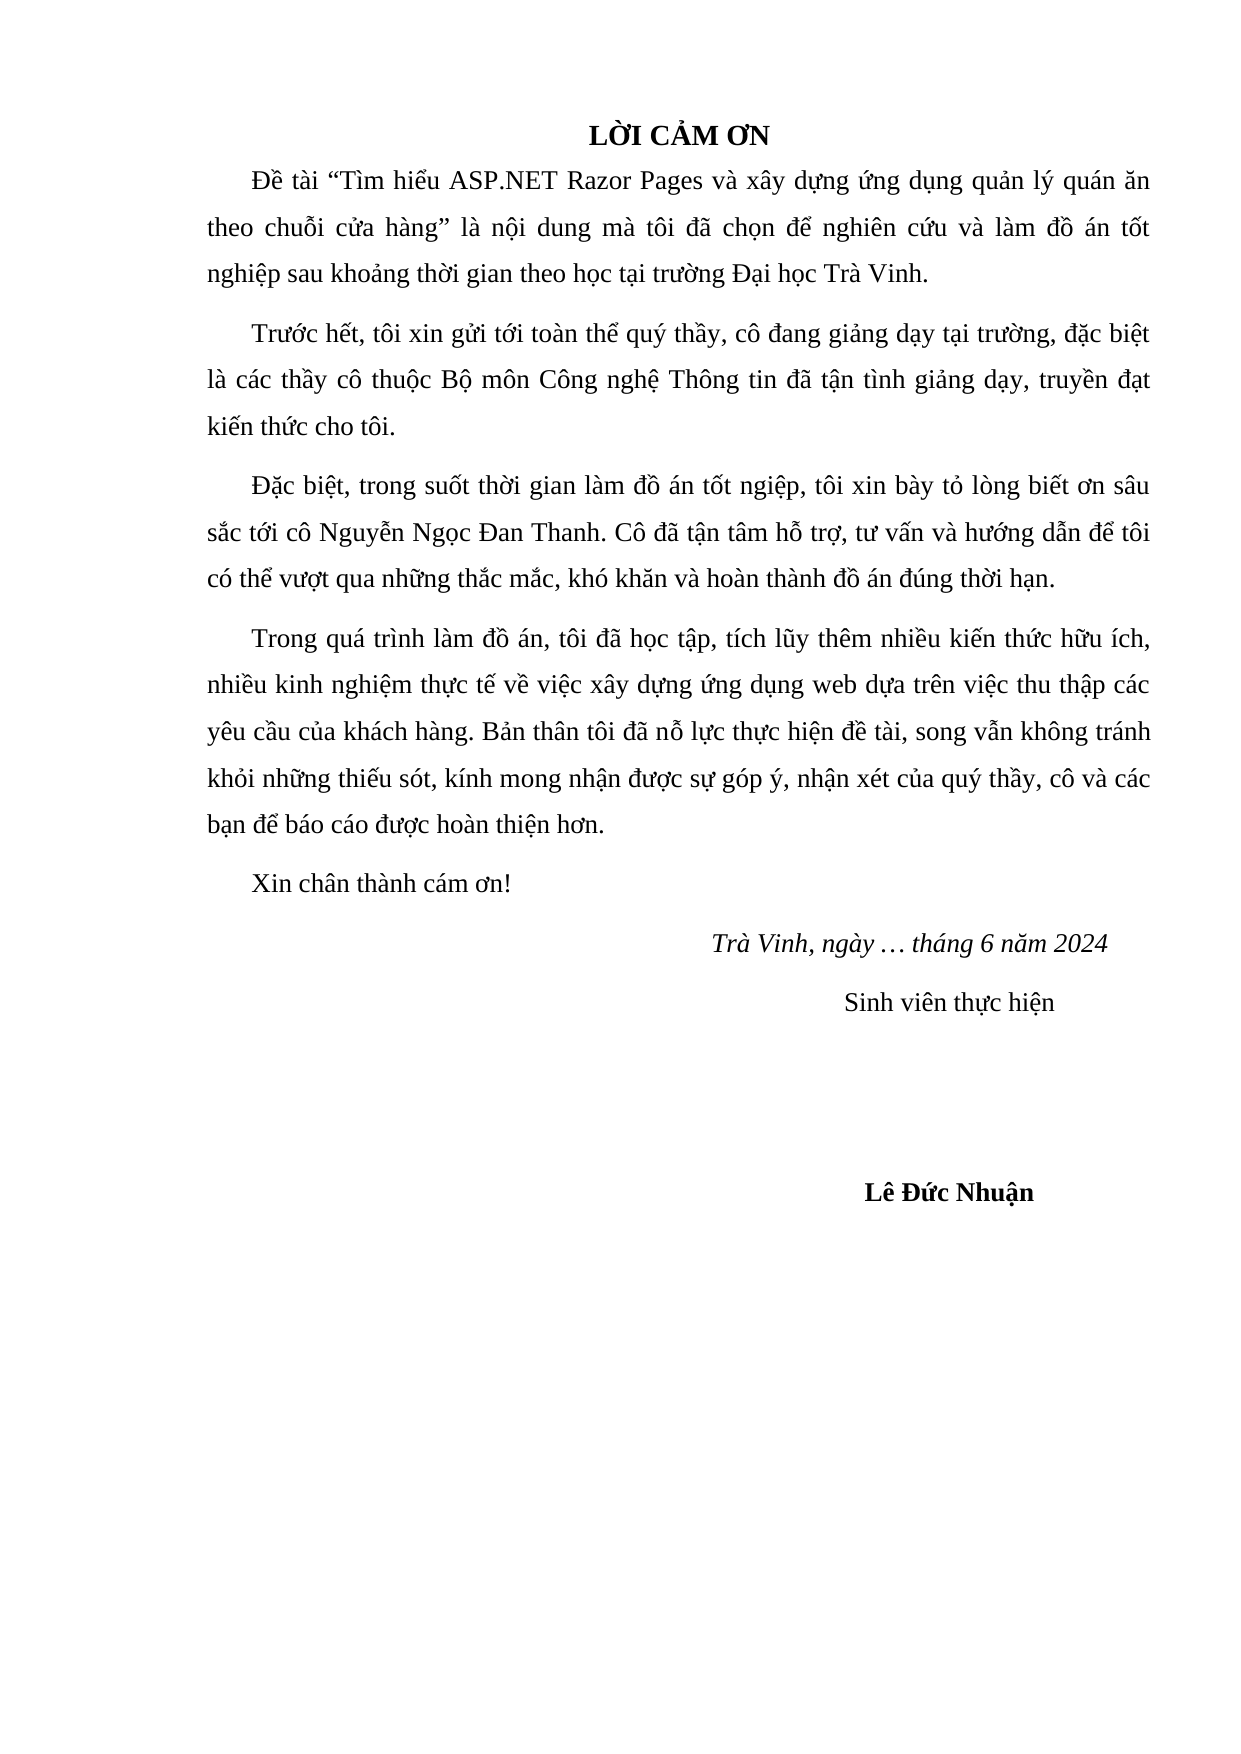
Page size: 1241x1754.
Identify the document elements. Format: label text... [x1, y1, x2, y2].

text LỜI CẢM ƠN [207, 118, 1152, 152]
text Xin chân thành cám ơn! [207, 867, 1152, 899]
text Đề tài “Tìm hiểu ASP.NET Razor Pages và xây dựng ứng dụng quản lý quán ăn theo chuỗi cửa hàng” là nội dung mà tôi đã chọn để nghiên cứu và làm đồ án tốt nghiệp sau khoảng thời gian theo học tại trường Đại học Trà Vinh. [207, 164, 1152, 289]
text Trà Vinh, ngày … tháng 6 năm 2024 [207, 927, 1111, 958]
text Trong quá trình làm đồ án, tôi đã học tập, tích lũy thêm nhiều kiến thức hữu ích, nhiều kinh nghiệm thực tế về việc xây dựng ứng dụng web dựa trên việc thu thập các yêu cầu của khách hàng. Bản thân tôi đã nỗ lực thực hiện đề tài, song vẫn không tránh khỏi những thiếu sót, kính mong nhận được sự góp ý, nhận xét của quý thầy, cô và các bạn để báo cáo được hoàn thiện hơn. [207, 622, 1152, 839]
text Trước hết, tôi xin gửi tới toàn thể quý thầy, cô đang giảng dạy tại trường, đặc biệt là các thầy cô thuộc Bộ môn Công nghệ Thông tin đã tận tình giảng dạy, truyền đạt kiến thức cho tôi. [207, 317, 1152, 441]
text Đặc biệt, trong suốt thời gian làm đồ án tốt ngiệp, tôi xin bày tỏ lòng biết ơn sâu sắc tới cô Nguyễn Ngọc Đan Thanh. Cô đã tận tâm hỗ trợ, tư vấn và hướng dẫn để tôi có thể vượt qua những thắc mắc, khó khăn và hoàn thành đồ án đúng thời hạn. [207, 469, 1152, 594]
text Lê Đức Nhuận [713, 1176, 1111, 1207]
text Sinh viên thực hiện [713, 986, 1111, 1017]
